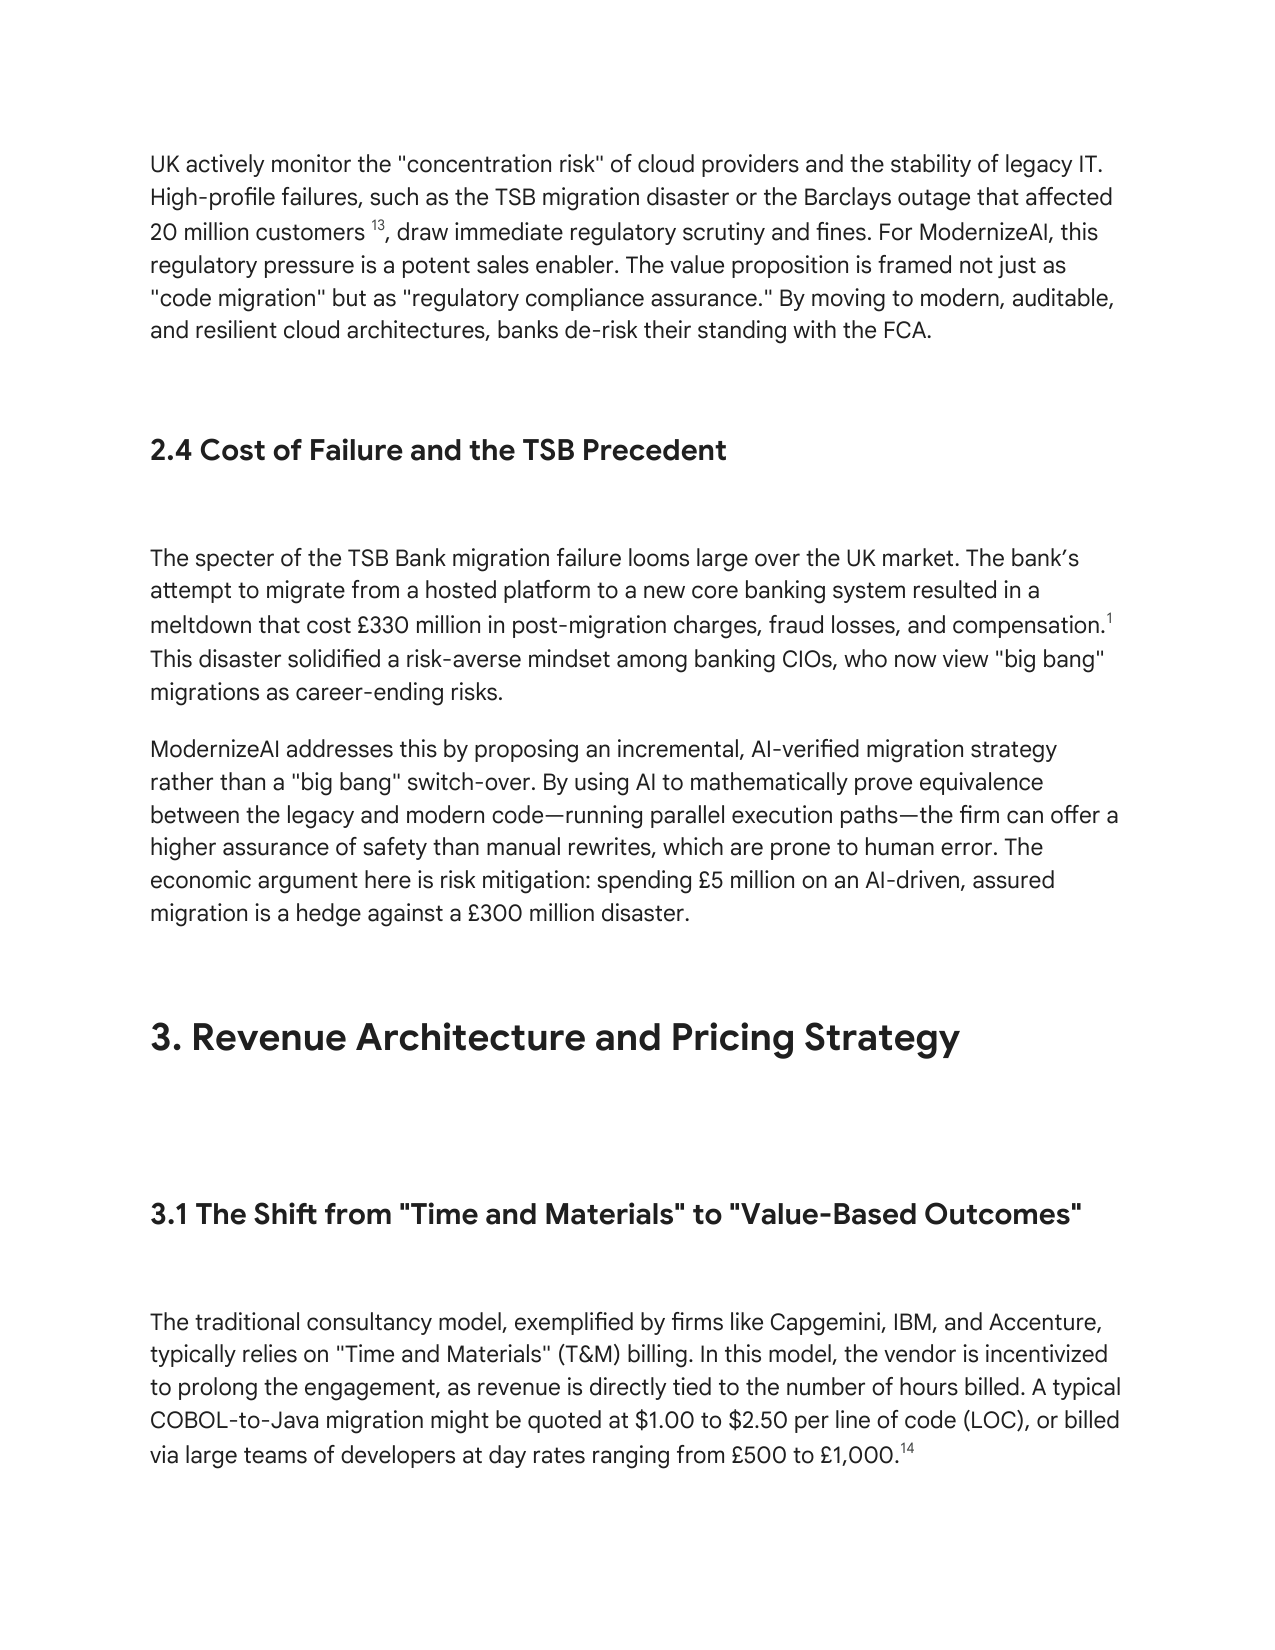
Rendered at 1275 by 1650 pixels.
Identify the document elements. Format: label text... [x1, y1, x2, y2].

text ModernizeAI addresses this by proposing an incremental, AI-verified migration strategy rather than a "big bang" switch-over. By using AI to mathematically prove equivalence between the legacy and modern code—running parallel execution paths—the firm can offer a higher assurance of safety than manual rewrites, which are prone to human error. The economic argument here is risk mitigation: spending £5 million on an AI-driven, assured migration is a hedge against a £300 million disaster. [150, 735, 1125, 928]
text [150, 150, 1125, 345]
subtitle 3.1 The Shift from "Time and Materials" to "Value-Based Outcomes" [150, 1196, 1125, 1232]
subtitle 2.4 Cost of Failure and the TSB Precedent [150, 432, 1125, 468]
subtitle 3. Revenue Architecture and Pricing Strategy [150, 1014, 1125, 1061]
text The specter of the TSB Bank migration failure looms large over the UK market. The bank’s attempt to migrate from a hosted platform to a new core banking system resulted in a meltdown that cost £330 million in post-migration charges, fraud losses, and compensation.1 This disaster solidified a risk-averse mindset among banking CIOs, who now view "big bang" migrations as career-ending risks. [150, 544, 1125, 706]
text The traditional consultancy model, exemplified by firms like Capgemini, IBM, and Accenture, typically relies on "Time and Materials" (T&M) billing. In this model, the vendor is incentivized to prolong the engagement, as revenue is directly tied to the number of hours billed. A typical COBOL-to-Java migration might be quoted at $1.00 to $2.50 per line of code (LOC), or billed via large teams of developers at day rates ranging from £500 to £1,000.14 [150, 1308, 1125, 1470]
